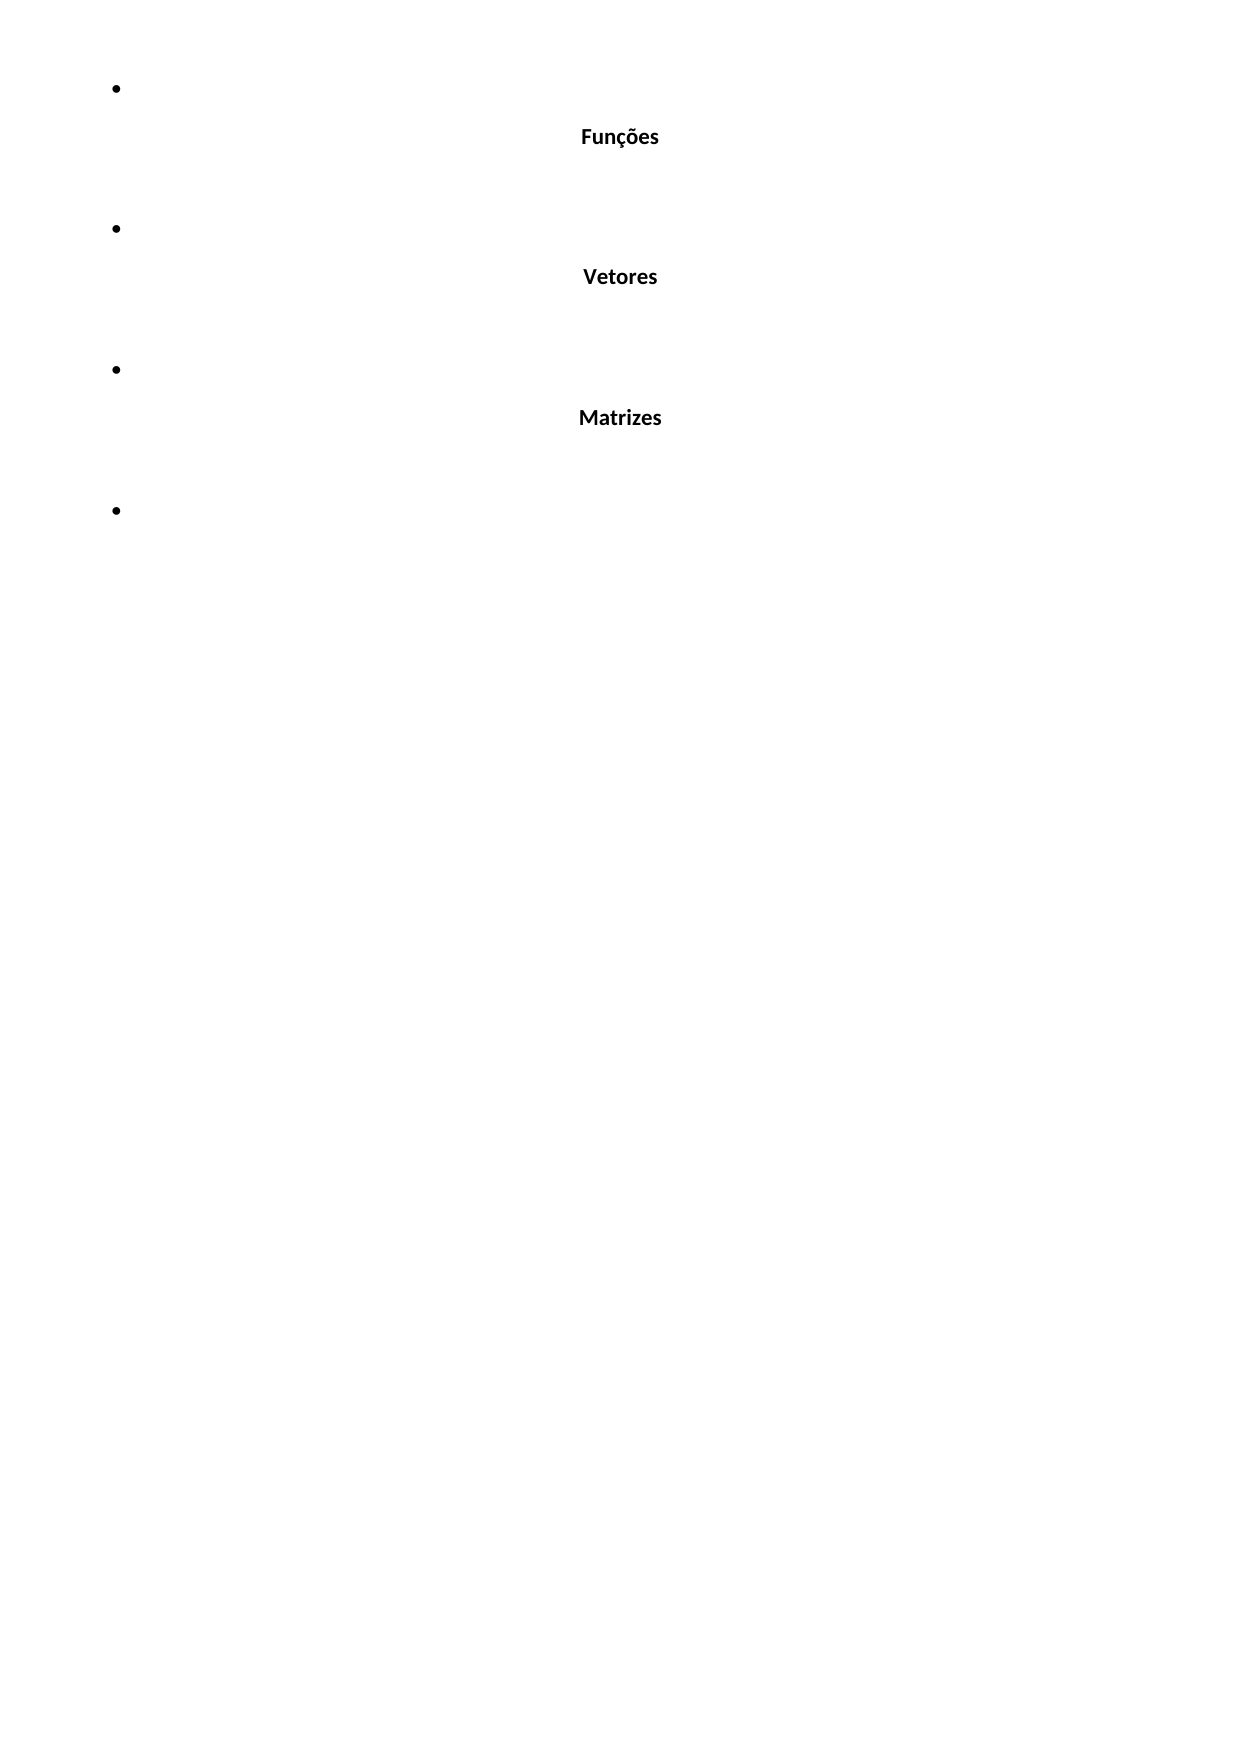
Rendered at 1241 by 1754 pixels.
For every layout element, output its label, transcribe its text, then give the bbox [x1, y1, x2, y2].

text Matrizes [75, 403, 1165, 431]
text Vetores [75, 262, 1165, 291]
text Funções [75, 122, 1165, 150]
